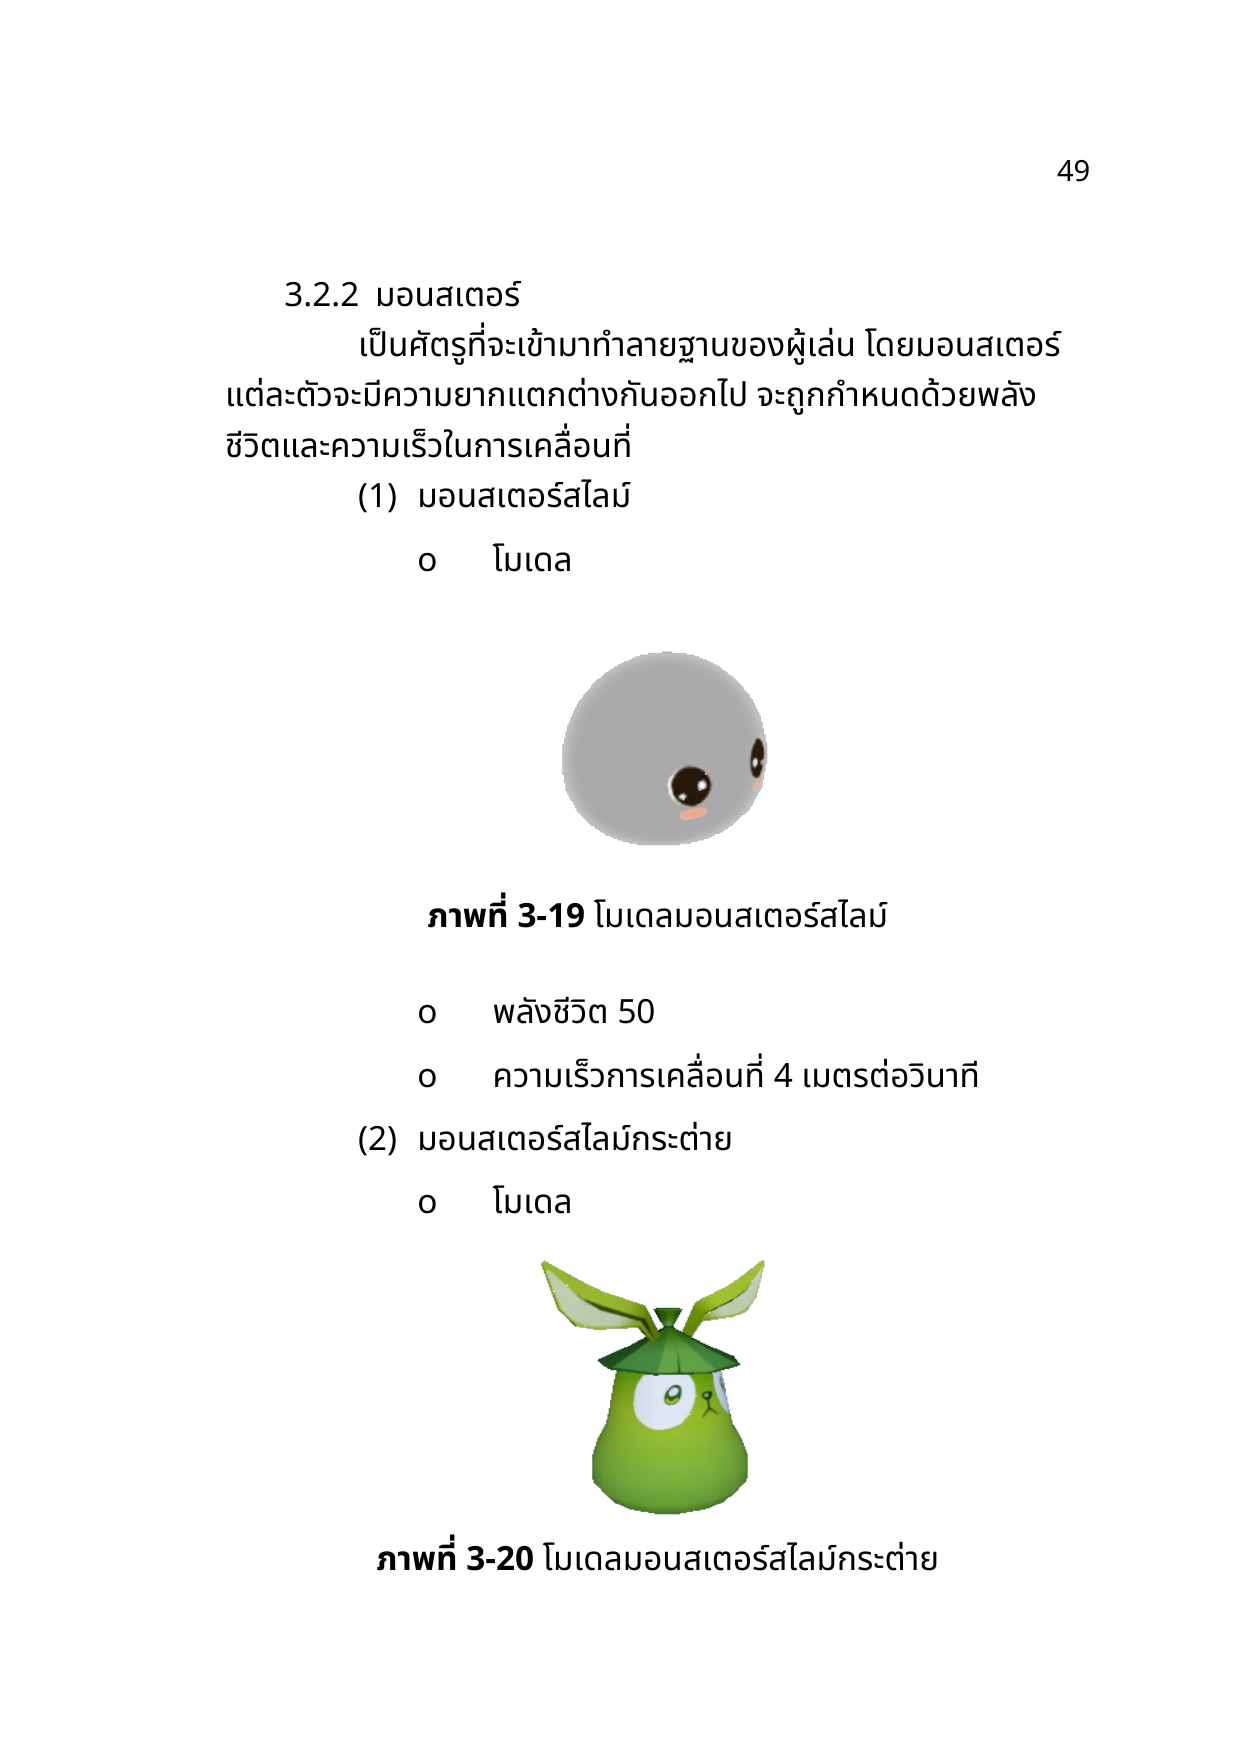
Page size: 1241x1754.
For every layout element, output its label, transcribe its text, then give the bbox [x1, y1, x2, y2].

text ภาพที่ 3-20 โมเดลมอนสเตอร์สไลม์กระต่าย [225, 1534, 1090, 1585]
list โมเดล [417, 1178, 1090, 1228]
text (2) มอนสเตอร์สไลม์กระต่าย [225, 1114, 1090, 1165]
text (1) มอนสเตอร์สไลม์ [225, 472, 1090, 523]
list โมเดล [417, 535, 1090, 586]
picture [488, 1240, 828, 1535]
list พลังชีวิต 50 [417, 988, 1090, 1039]
list ความเร็วการเคลื่อนที่ 4 เมตรต่อวินาที [417, 1051, 1090, 1102]
picture [495, 598, 820, 893]
text เป็นศัตรูที่จะเข้ามาทำลายฐานของผู้เล่น โดยมอนสเตอร์แต่ละตัวจะมีความยากแตกต่างกันออกไป จะถูกกำหนดด้วยพลังชีวิตและความเร็วในการเคลื่อนที่ [225, 321, 1090, 472]
subtitle 3.2.2 มอนสเตอร์ [225, 270, 1090, 321]
text ภาพที่ 3-19 โมเดลมอนสเตอร์สไลม์ [225, 892, 1090, 943]
